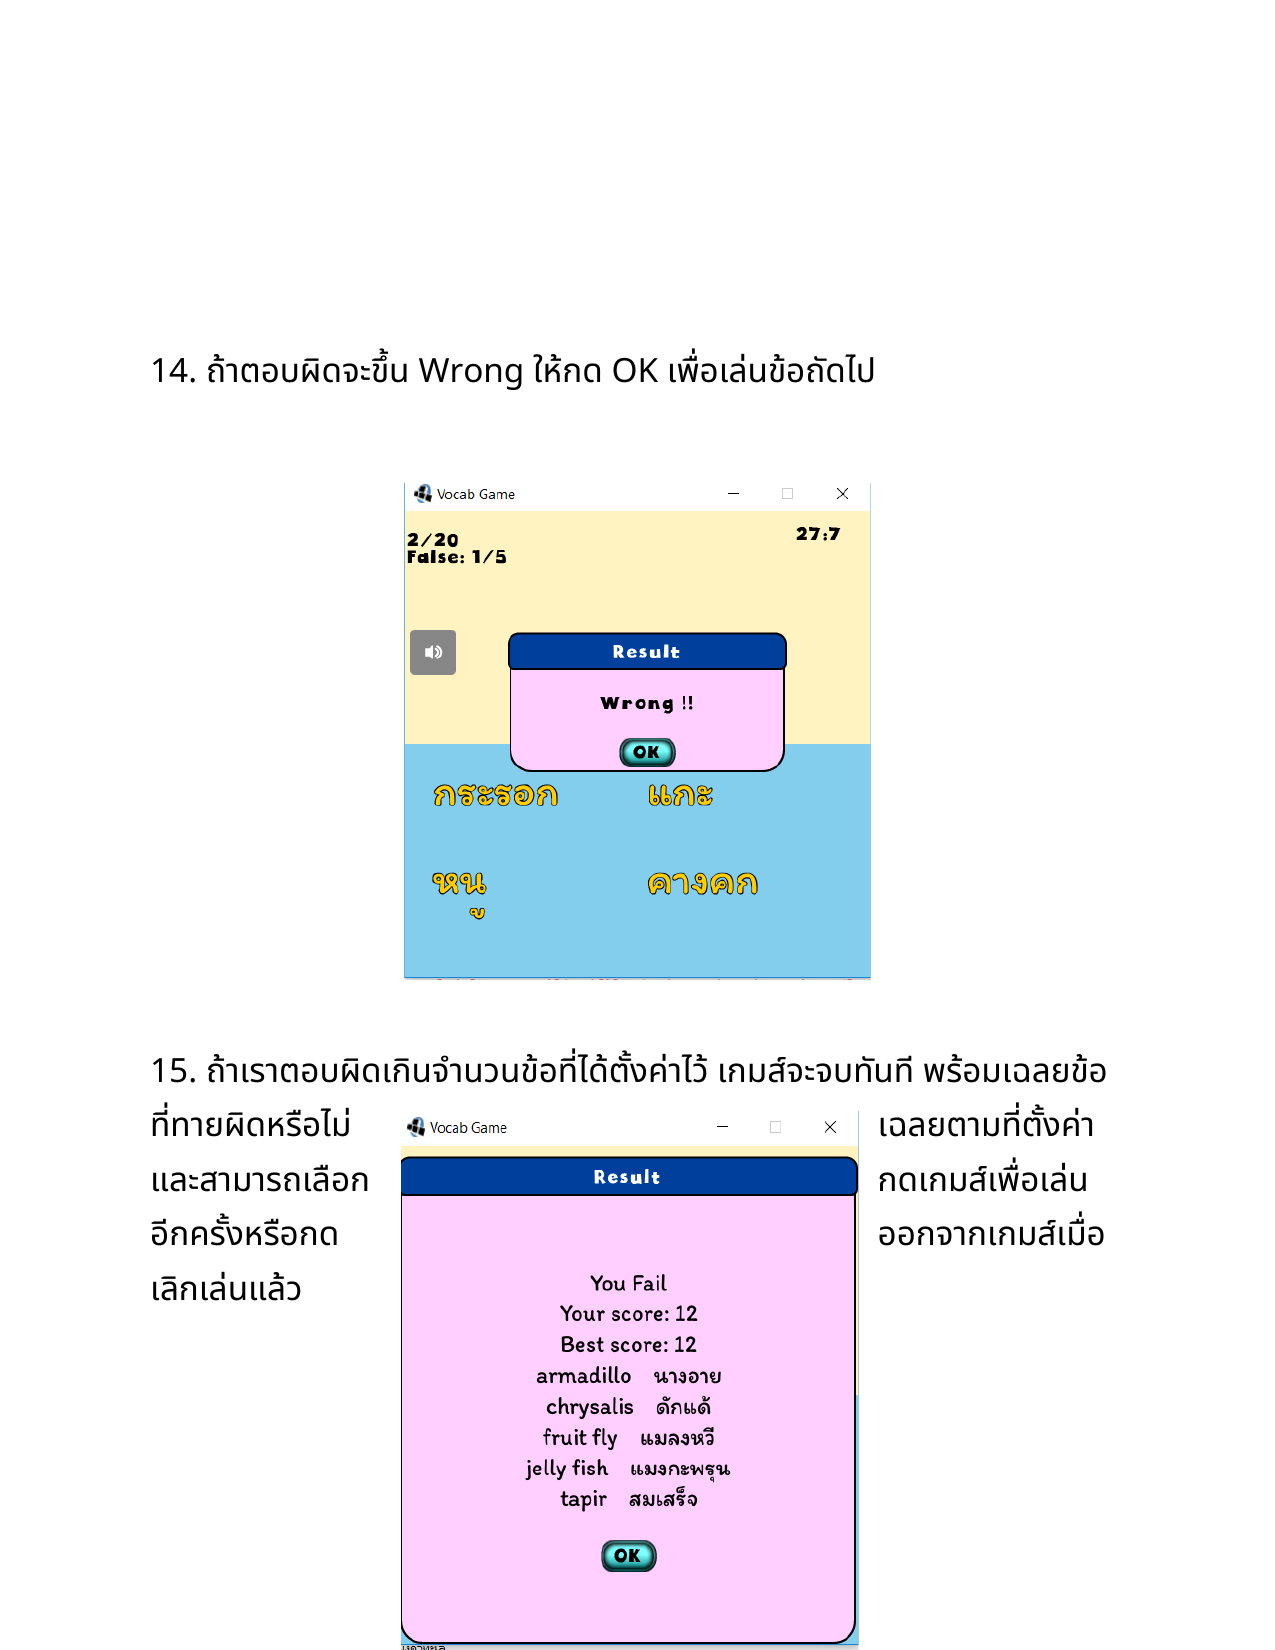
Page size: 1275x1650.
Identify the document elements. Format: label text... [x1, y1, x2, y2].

text 14. ถ้าตอบผิดจะขึ้น Wrong ให้กด OK เพื่อเล่นข้อถัดไป [150, 347, 1125, 397]
text 15. ถ้าเราตอบผิดเกินจำนวนข้อที่ได้ตั้งค่าไว้ เกมส์จะจบทันที พร้อมเฉลยข้อที่ทายผิดหรือไม่เฉลยตามที่ตั้งค่าและสามารถเลือกกดเกมส์เพื่อเล่นอีกครั้งหรือกดออกจากเกมส์เมื่อเลิกเล่นแล้ว [150, 1047, 1125, 1315]
picture [401, 1111, 859, 1650]
picture [404, 483, 871, 980]
